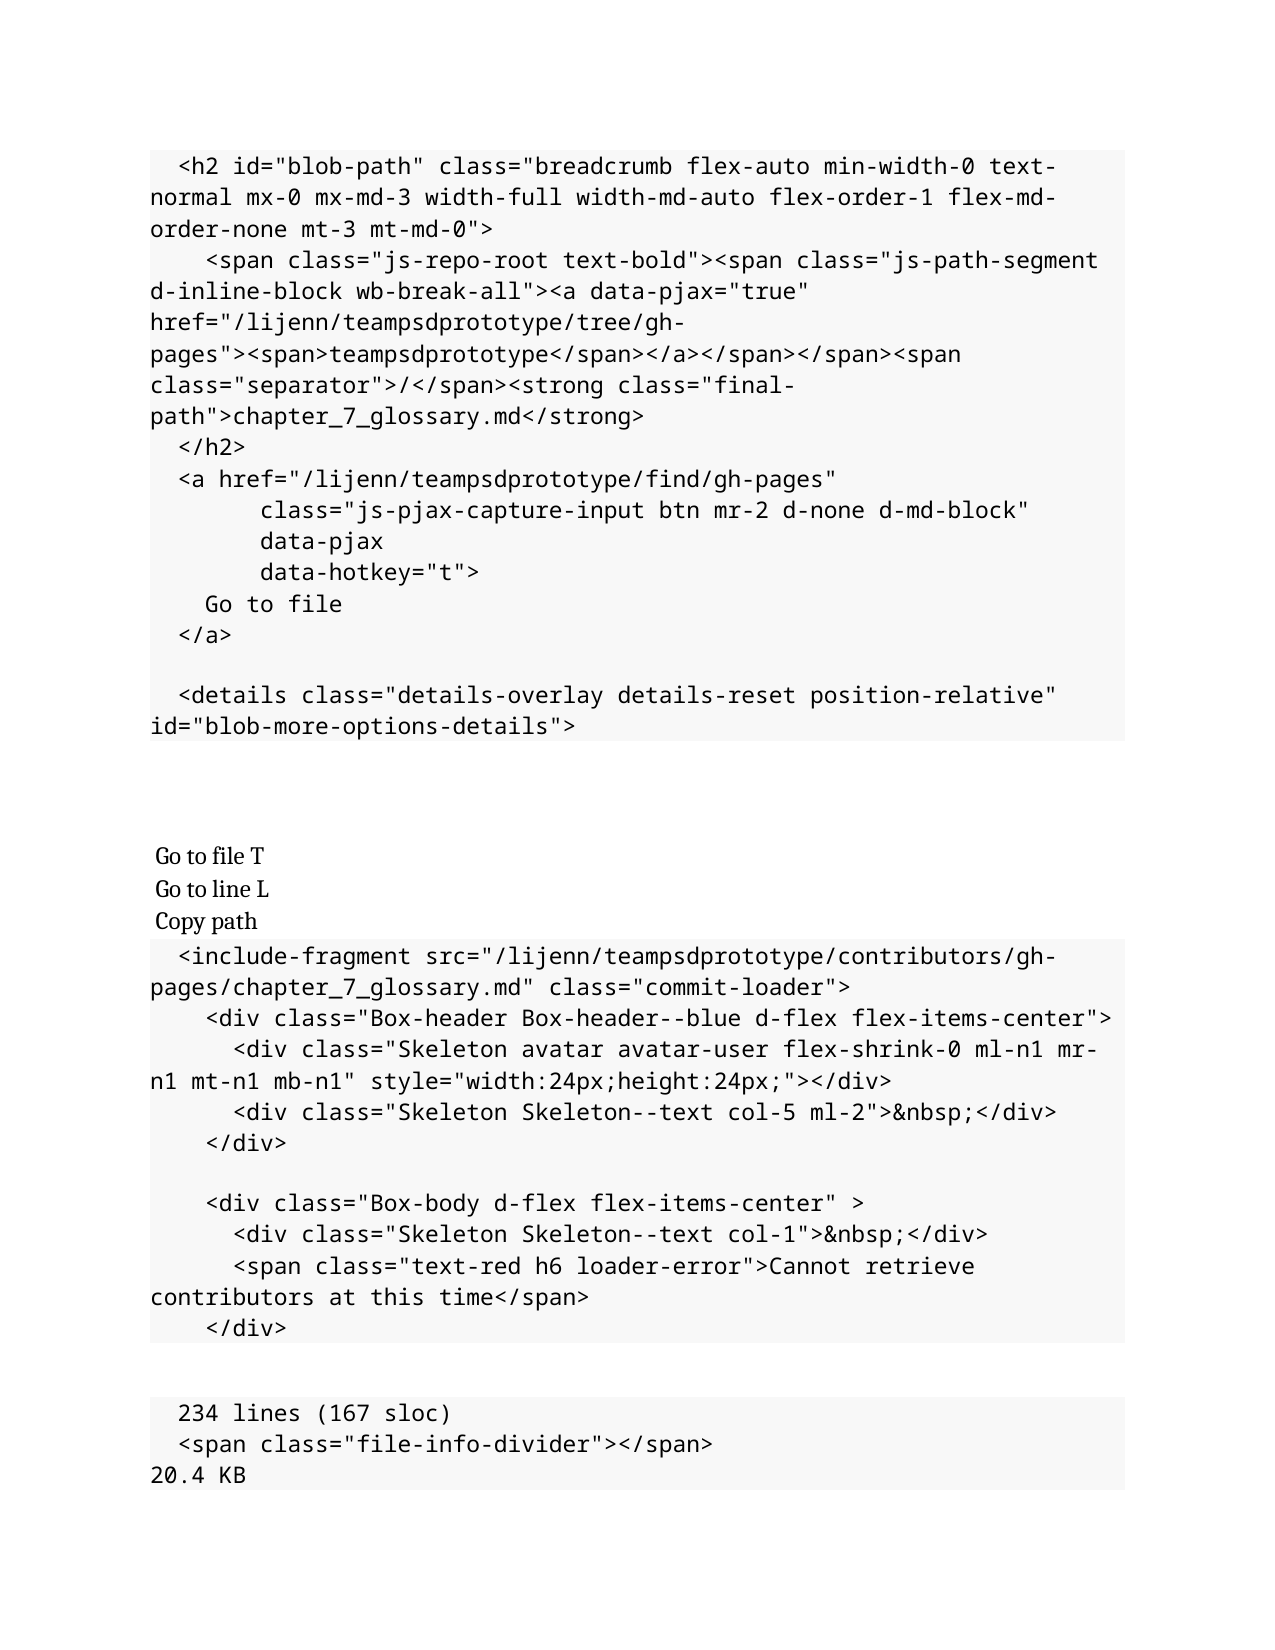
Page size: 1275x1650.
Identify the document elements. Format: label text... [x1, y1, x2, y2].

text Go to file T [150, 842, 1125, 871]
text Copy path [150, 907, 1125, 936]
text <h2 id="blob-path" class="breadcrumb flex-auto min-width-0 text-normal mx-0 mx-md-3 width-full width-md-auto flex-order-1 flex-md-order-none mt-3 mt-md-0"> <span class="js-repo-root text-bold"><span class="js-path-segment d-inline-block wb-break-all"><a data-pjax="true" href="/lijenn/teampsdprototype/tree/gh-pages"><span>teampsdprototype</span></a></span></span><span class="separator">/</span><strong class="final-path">chapter_7_glossary.md</strong> </h2> <a href="/lijenn/teampsdprototype/find/gh-pages" class="js-pjax-capture-input btn mr-2 d-none d-md-block" data-pjax data-hotkey="t"> Go to file </a> <details class="details-overlay details-reset position-relative" id="blob-more-options-details"> [150, 150, 1125, 741]
text 234 lines (167 sloc) <span class="file-info-divider"></span> 20.4 KB [150, 1397, 1125, 1490]
text <include-fragment src="/lijenn/teampsdprototype/contributors/gh-pages/chapter_7_glossary.md" class="commit-loader"> <div class="Box-header Box-header--blue d-flex flex-items-center"> <div class="Skeleton avatar avatar-user flex-shrink-0 ml-n1 mr-n1 mt-n1 mb-n1" style="width:24px;height:24px;"></div> <div class="Skeleton Skeleton--text col-5 ml-2">&nbsp;</div> </div> <div class="Box-body d-flex flex-items-center" > <div class="Skeleton Skeleton--text col-1">&nbsp;</div> <span class="text-red h6 loader-error">Cannot retrieve contributors at this time</span> </div> [150, 939, 1125, 1343]
text Go to line L [150, 874, 1125, 903]
